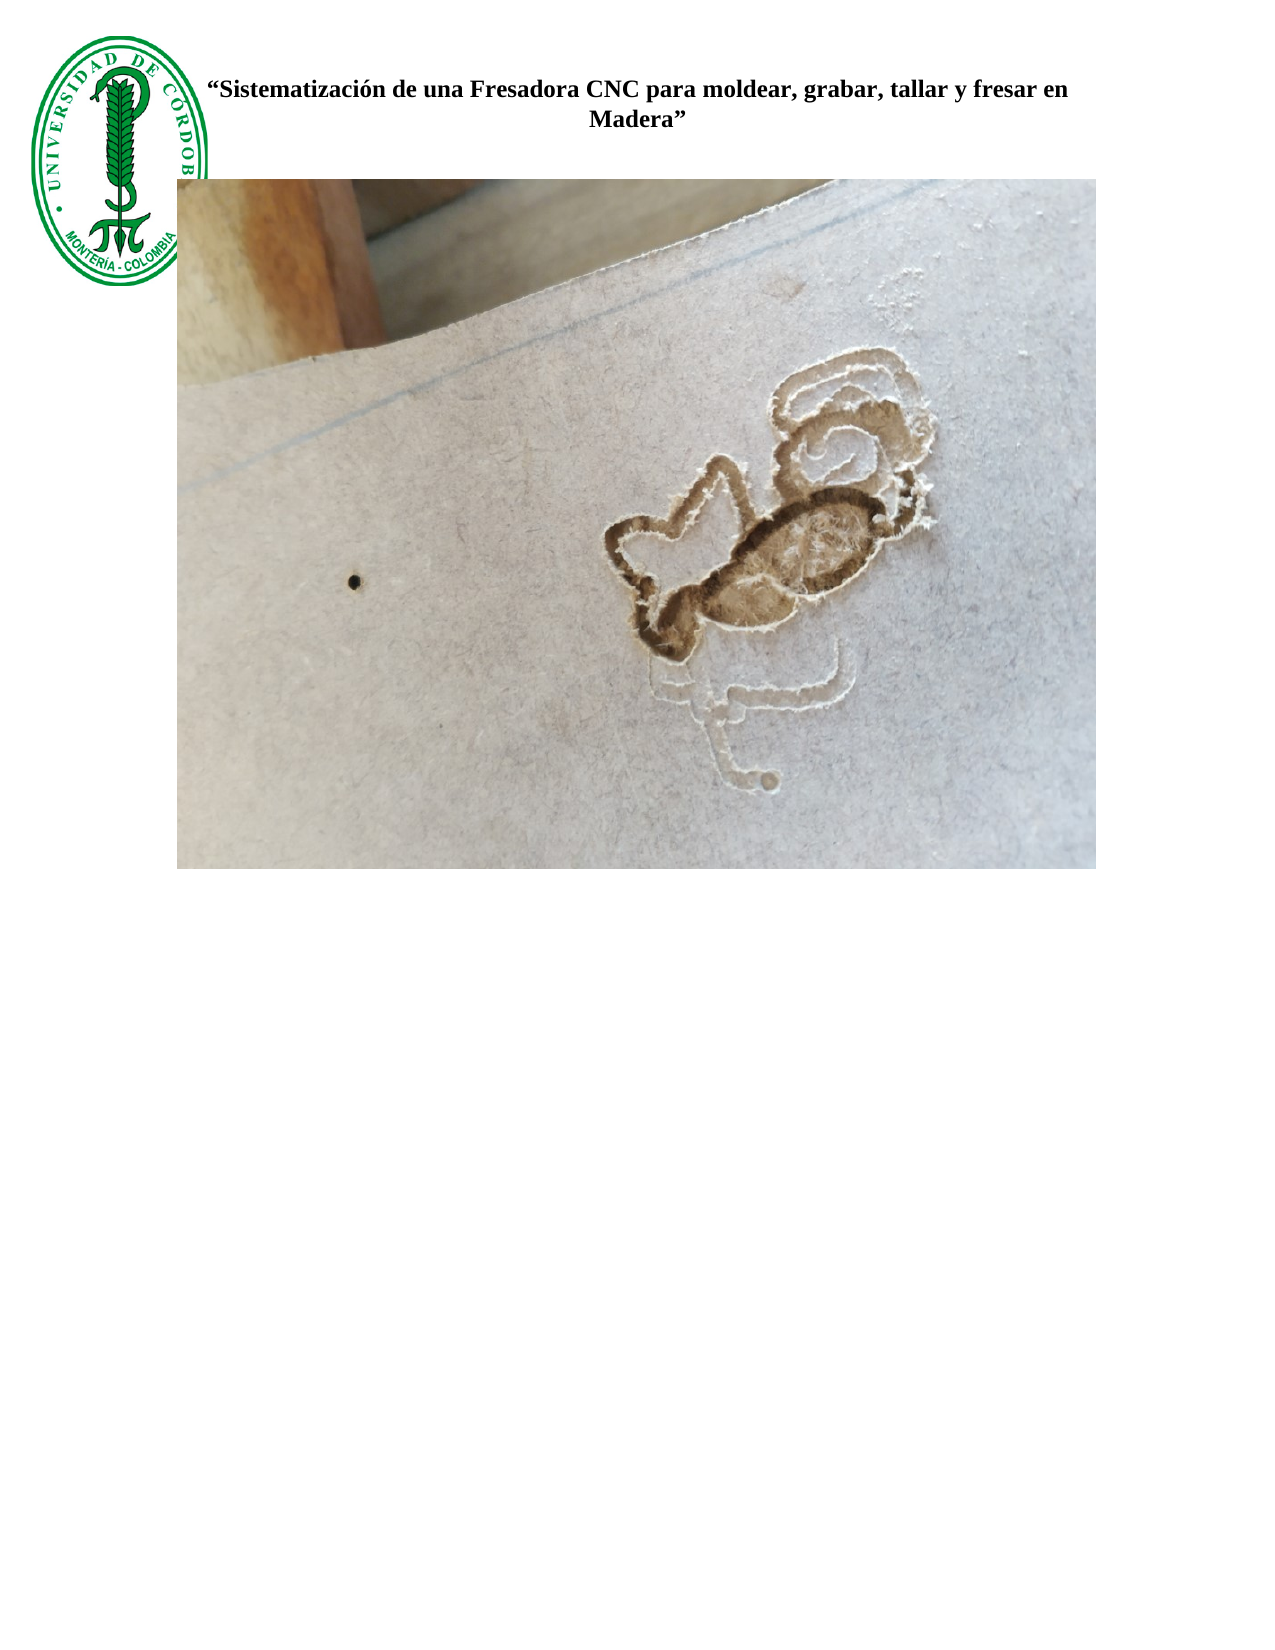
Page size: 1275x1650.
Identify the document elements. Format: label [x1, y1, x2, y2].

picture [31, 36, 1096, 869]
